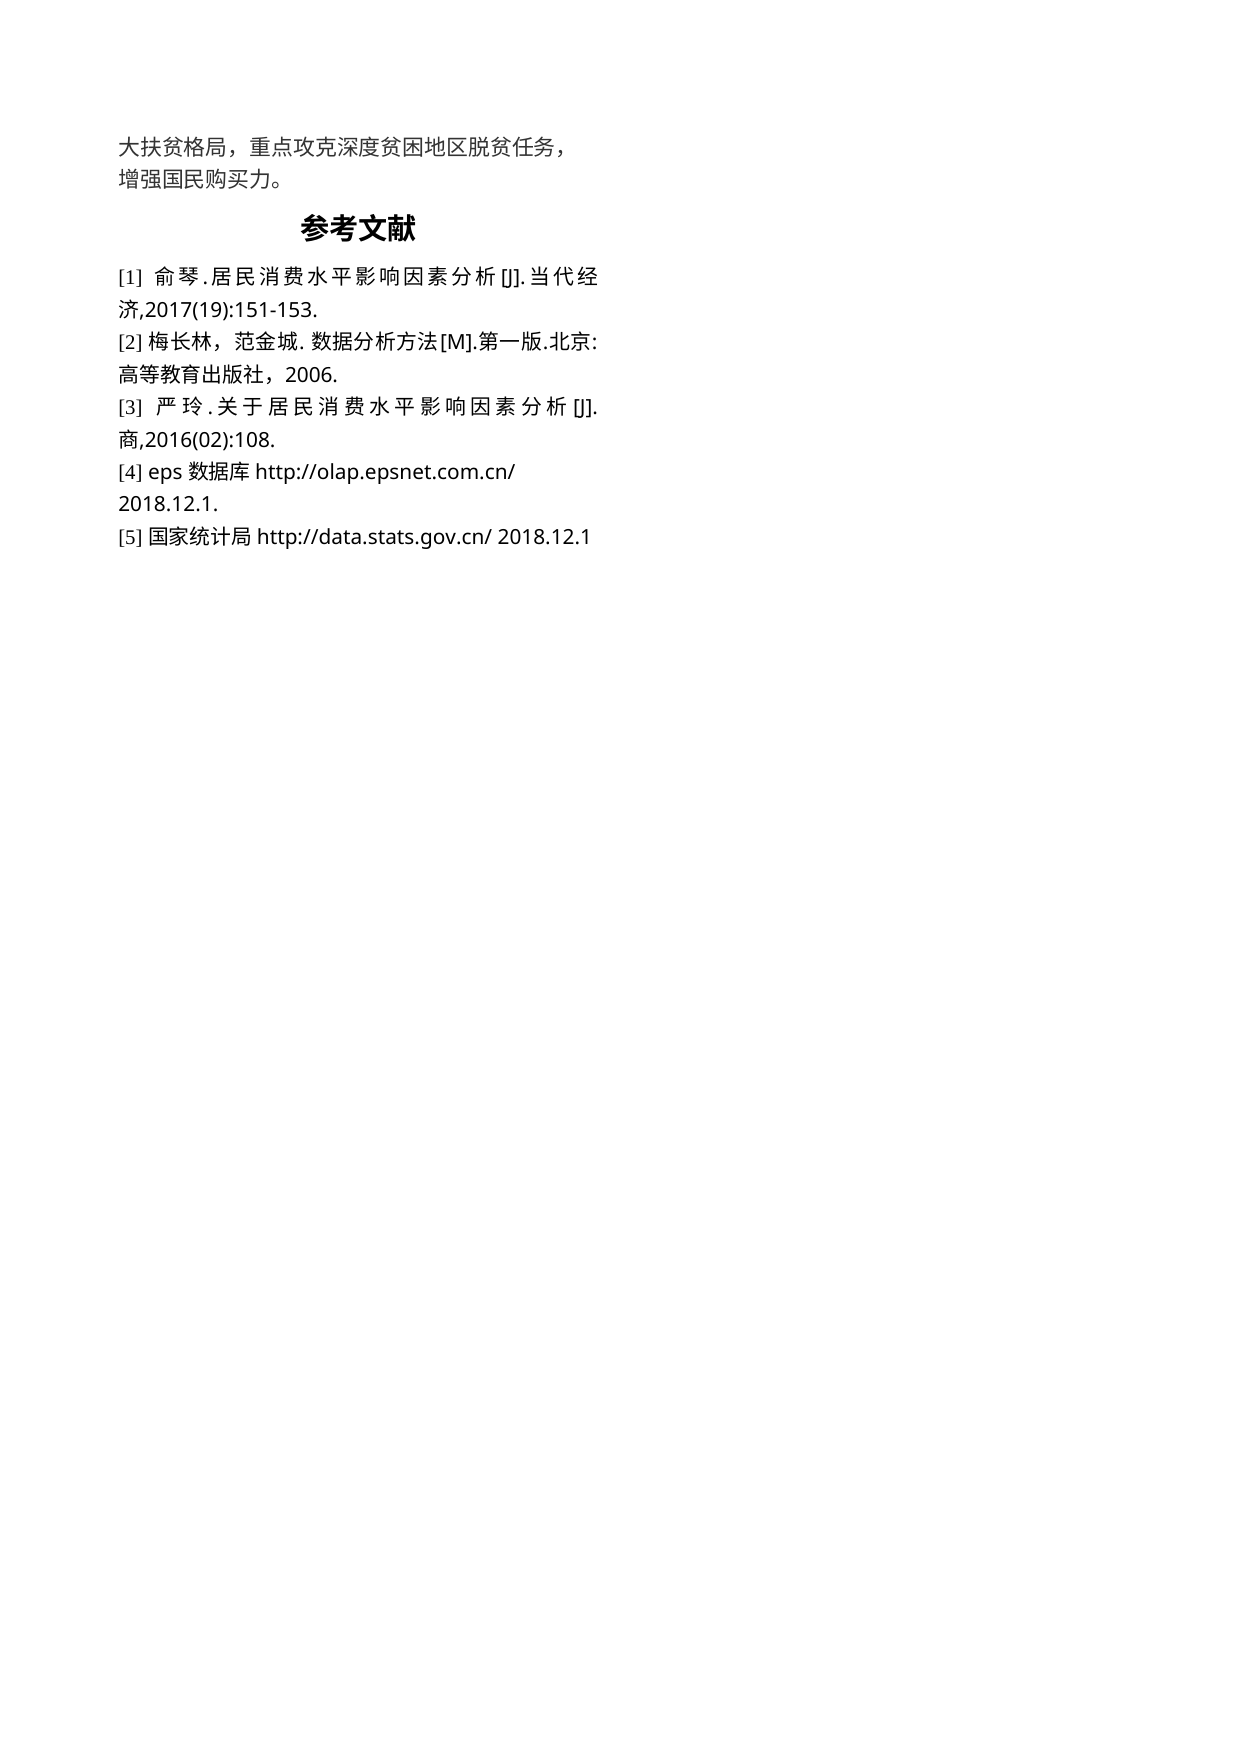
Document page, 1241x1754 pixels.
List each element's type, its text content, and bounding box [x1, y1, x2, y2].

text 参考文献 [118, 194, 598, 259]
text 第四, 坚决打赢脱贫攻坚战，坚持精准扶贫、精准脱贫。强化党政一把手负总责的责任制，坚持大扶贫格局，重点攻克深度贫困地区脱贫任务，增强国民购买力。 [118, 129, 598, 194]
text [3] 严玲.关于居民消费水平影响因素分析[J].商,2016(02):108. [118, 389, 598, 454]
text [4] eps 数据库 http://olap.epsnet.com.cn/ 2018.12.1. [118, 454, 598, 519]
text [5] 国家统计局 http://data.stats.gov.cn/ 2018.12.1 [118, 519, 598, 552]
text [2] 梅长林，范金城. 数据分析方法[M].第一版.北京:高等教育出版社，2006. [118, 324, 598, 389]
text [1] 俞琴.居民消费水平影响因素分析[J].当代经济,2017(19):151-153. [118, 259, 598, 324]
